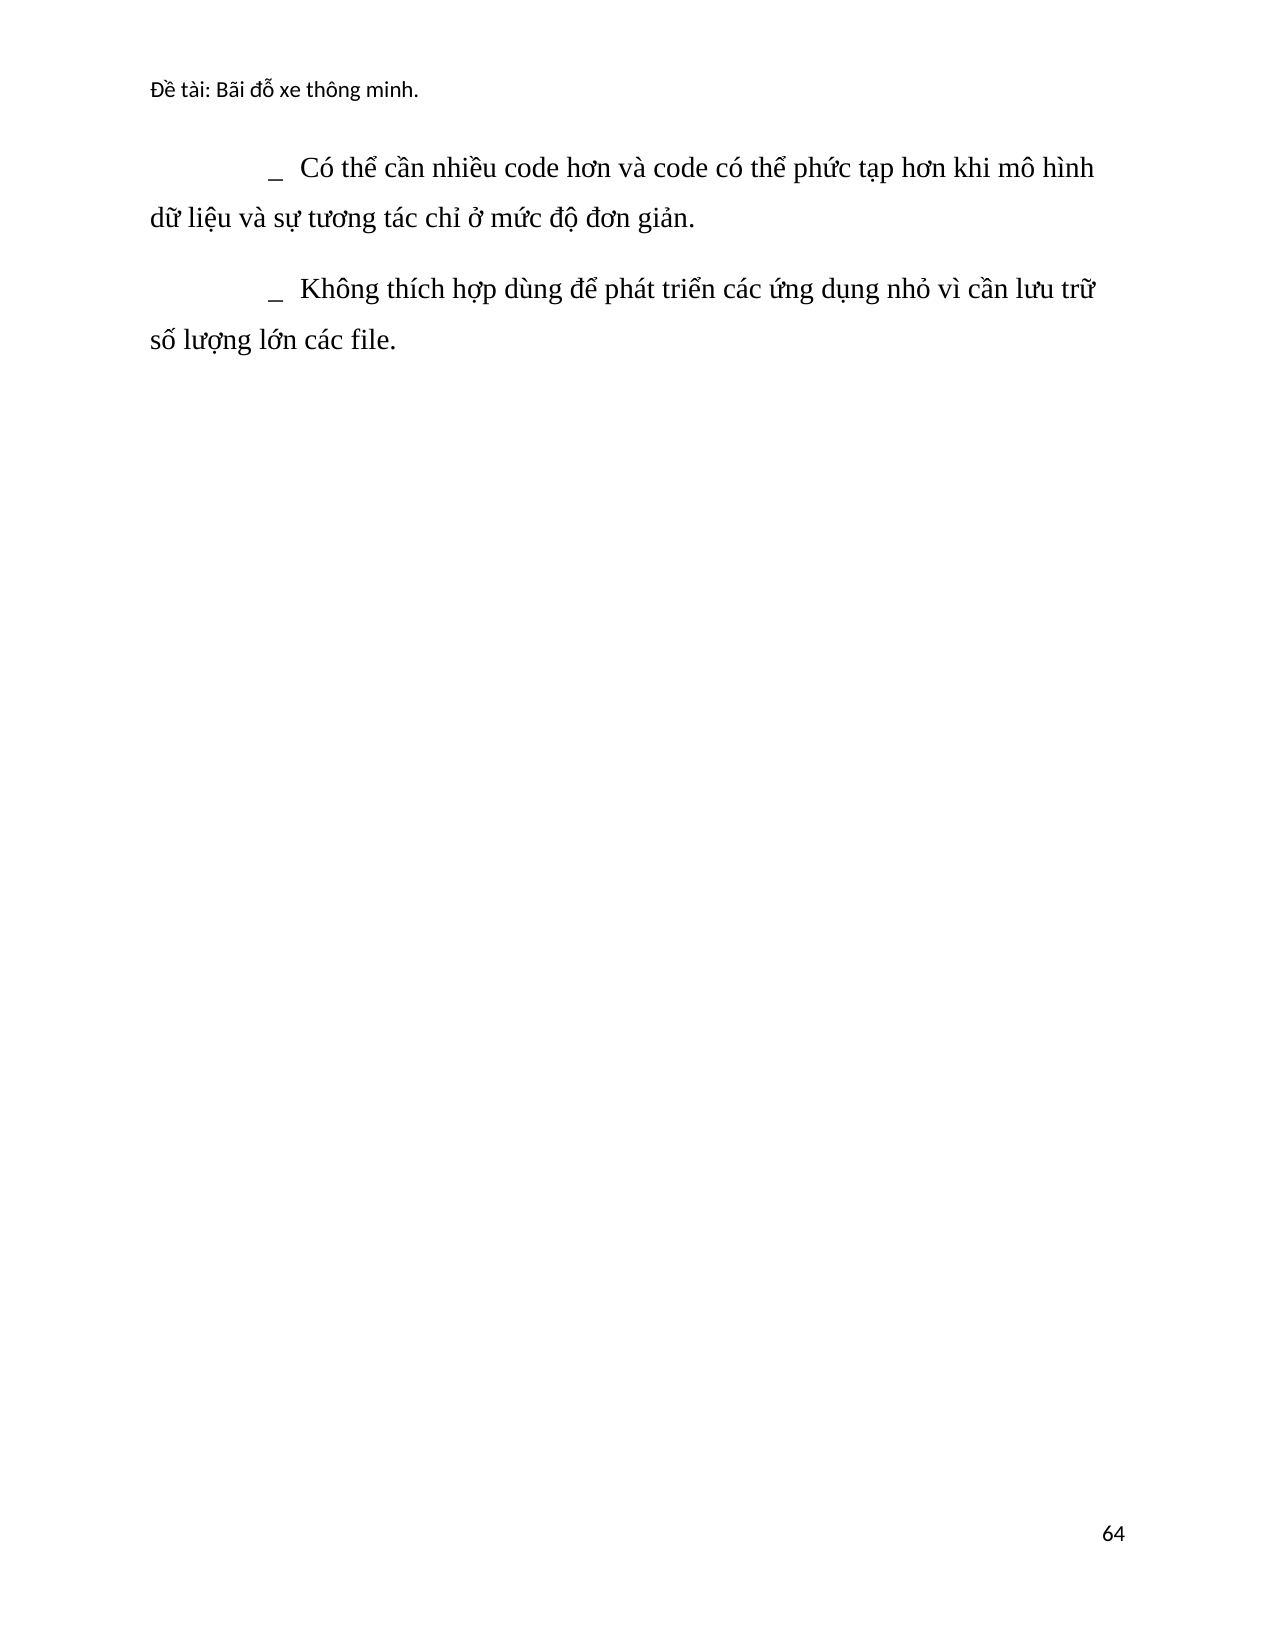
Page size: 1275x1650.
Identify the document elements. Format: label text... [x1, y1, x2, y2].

list Có thể cần nhiều code hơn và code có thể phức tạp hơn khi mô hình dữ liệu và sự tương tác chỉ ở mức độ đơn giản. [150, 150, 1125, 234]
list Không thích hợp dùng để phát triển các ứng dụng nhỏ vì cần lưu trữ số lượng lớn các file. [150, 272, 1125, 356]
